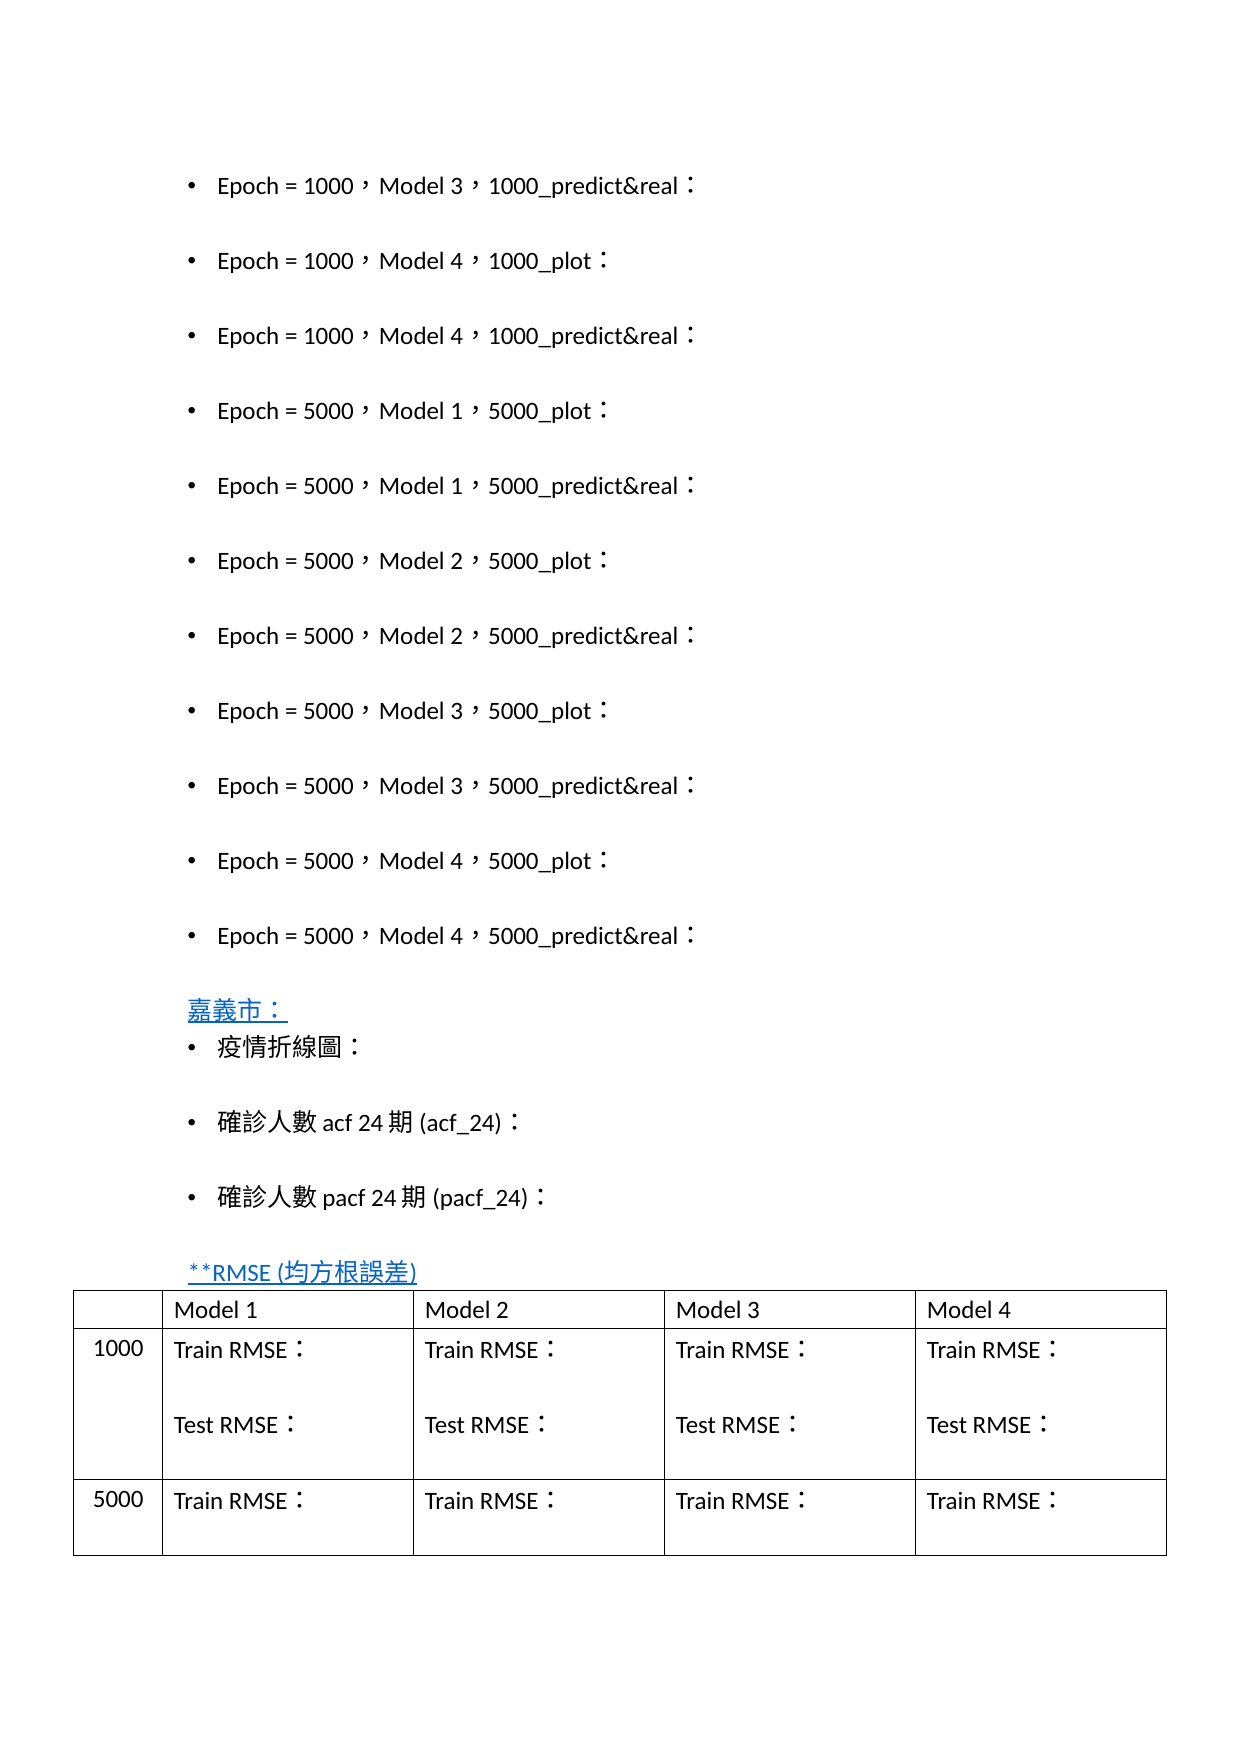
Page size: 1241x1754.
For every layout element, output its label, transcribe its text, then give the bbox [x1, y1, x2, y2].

table_header Model 2 [414, 1291, 664, 1328]
list Epoch = 5000，Model 1，5000_predict&real： [187, 464, 1053, 502]
table_header Model 3 [665, 1291, 915, 1328]
table_header Model 1 [163, 1291, 413, 1328]
list Epoch = 5000，Model 3，5000_plot： [187, 689, 1053, 727]
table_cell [163, 1480, 413, 1555]
list Epoch = 1000，Model 4，1000_plot： [187, 239, 1053, 277]
table_cell Train RMSE： Test RMSE： [665, 1329, 915, 1479]
list Epoch = 1000，Model 3，1000_predict&real： [187, 164, 1053, 202]
list Epoch = 5000，Model 4，5000_predict&real： [187, 914, 1053, 952]
list Epoch = 5000，Model 3，5000_predict&real： [187, 764, 1053, 802]
list Epoch = 5000，Model 2，5000_predict&real： [187, 614, 1053, 652]
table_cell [665, 1480, 915, 1555]
list Epoch = 5000，Model 2，5000_plot： [187, 539, 1053, 577]
list 確診人數acf 24期 (acf_24)： [187, 1102, 1053, 1139]
list 確診人數pacf 24期 (pacf_24)： [187, 1177, 1053, 1214]
text **RMSE (均方根誤差) [187, 1252, 1053, 1289]
text 嘉義市： [187, 989, 1053, 1027]
table_cell Train RMSE： Test RMSE： [163, 1329, 413, 1479]
table_cell Train RMSE： Test RMSE： [414, 1329, 664, 1479]
list Epoch = 5000，Model 4，5000_plot： [187, 839, 1053, 877]
list Epoch = 5000，Model 1，5000_plot： [187, 389, 1053, 427]
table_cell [916, 1480, 1166, 1555]
table_header Model 4 [916, 1291, 1166, 1328]
table_cell 1000 [74, 1329, 162, 1479]
table_cell 5000 [74, 1480, 162, 1555]
list Epoch = 1000，Model 4，1000_predict&real： [187, 314, 1053, 352]
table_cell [414, 1480, 664, 1555]
list 疫情折線圖： [187, 1027, 1053, 1064]
table_header [74, 1291, 162, 1328]
table_cell Train RMSE： Test RMSE： [916, 1329, 1166, 1479]
